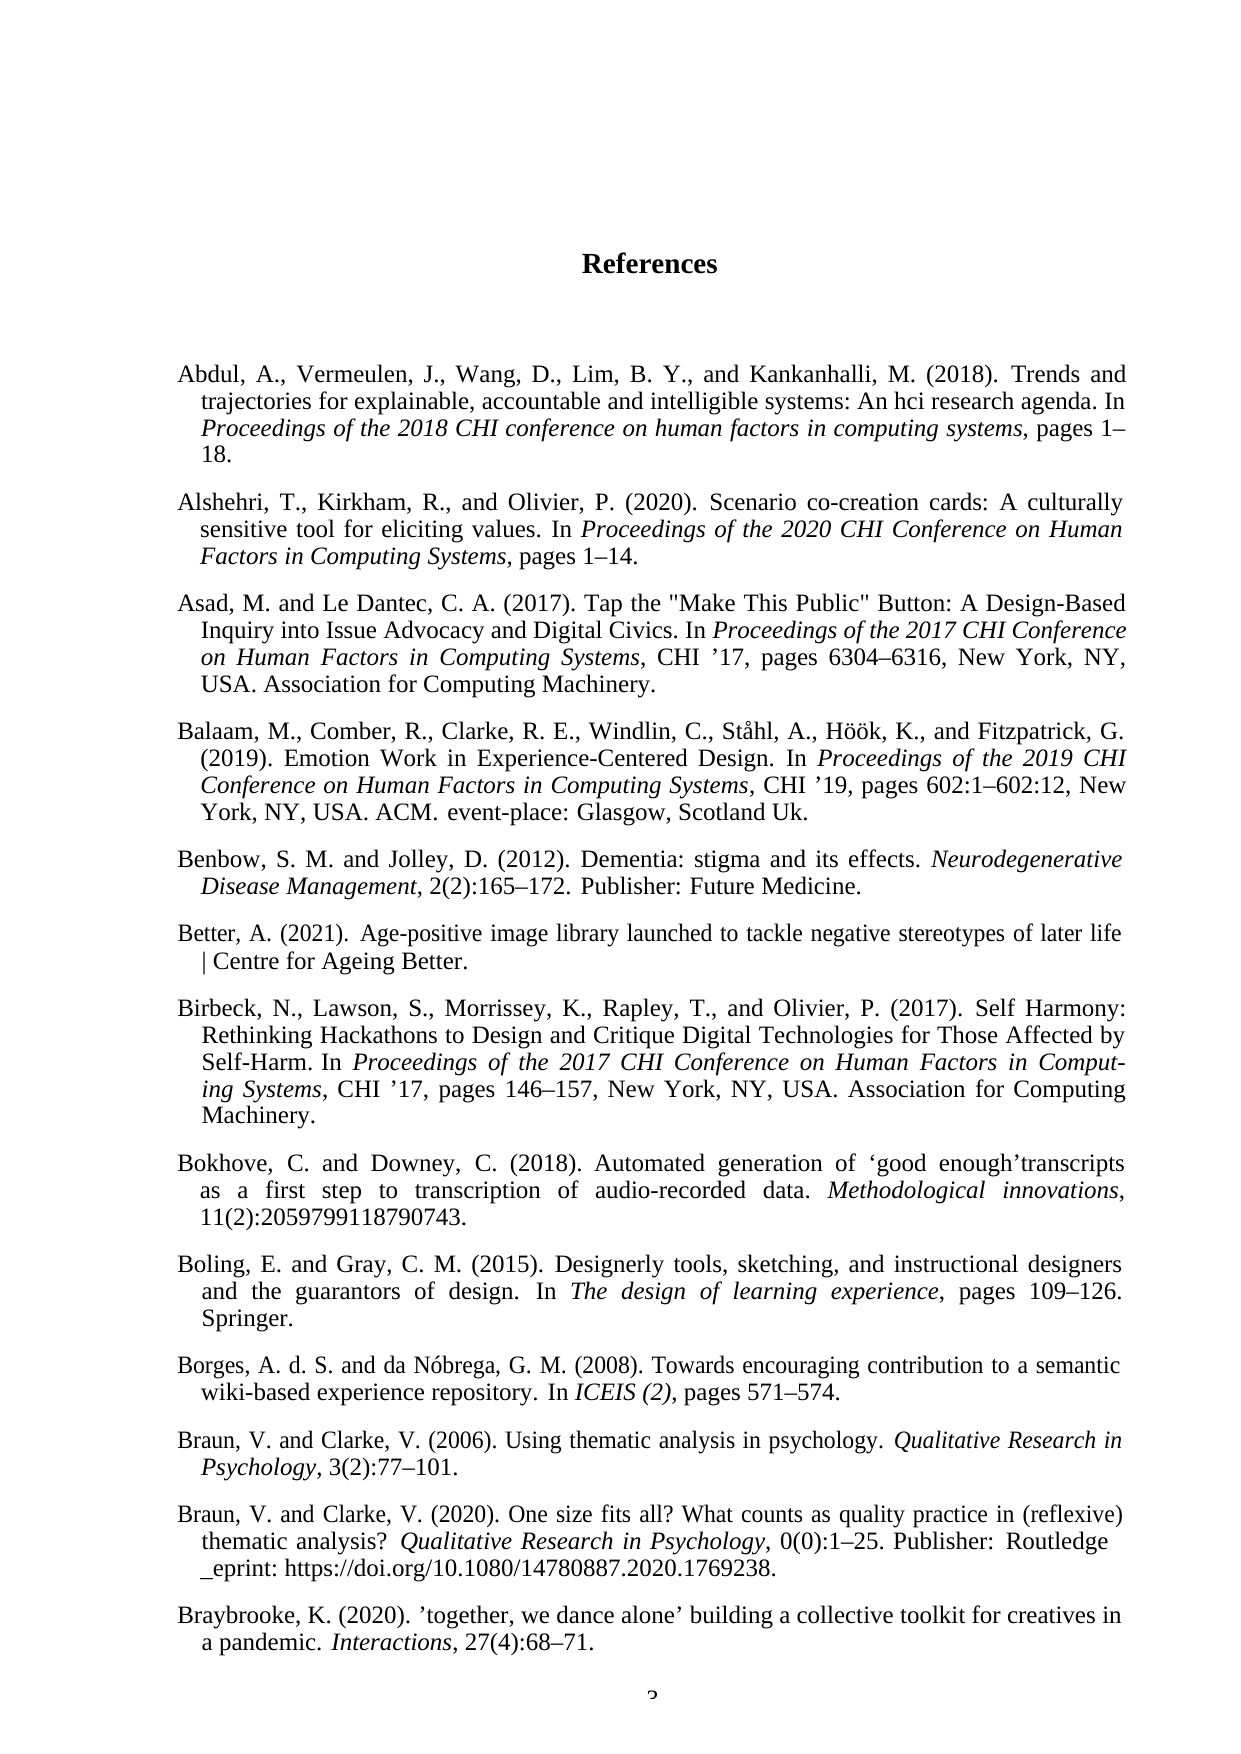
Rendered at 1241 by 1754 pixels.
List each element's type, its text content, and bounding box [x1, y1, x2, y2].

text Boling, E. and Gray, C. M. (2015). Designerly tools, sketching, and instructional designers and the guarantors of design. In The design of learning experience, pages 109–126. Springer. [177, 1252, 1122, 1332]
text Braybrooke, K. (2020). ’together, we dance alone’ building a collective toolkit for creatives in a pandemic. Interactions, 27(4):68–71. [177, 1603, 1122, 1656]
text _eprint: https://doi.org/10.1080/14780887.2020.1769238. [200, 1555, 1138, 1582]
text Balaam, M., Comber, R., Clarke, R. E., Windlin, C., Ståhl, A., Höök, K., and Fitzpatrick, G. (2019). Emotion Work in Experience-Centered Design. In Proceedings of the 2019 CHI Conference on Human Factors in Computing Systems, CHI ’19, pages 602:1–602:12, New York, NY, USA. ACM. event-place: Glasgow, Scotland Uk. [177, 718, 1127, 825]
text Bokhove, C. and Downey, C. (2018). Automated generation of ‘good enough’transcripts as a first step to transcription of audio-recorded data. Methodological innovations, 11(2):2059799118790743. [177, 1150, 1126, 1231]
text Braun, V. and Clarke, V. (2020). One size fits all? What counts as quality practice in (reflexive) thematic analysis? Qualitative Research in Psychology, 0(0):1–25. Publisher: Routledge [177, 1501, 1124, 1555]
text Birbeck, N., Lawson, S., Morrissey, K., Rapley, T., and Olivier, P. (2017). Self Harmony: Rethinking Hackathons to Design and Critique Digital Technologies for Those Affected by Self-Harm. In Proceedings of the 2017 CHI Conference on Human Factors in Comput- ing Systems, CHI ’17, pages 146–157, New York, NY, USA. Association for Computing Machinery. [177, 996, 1126, 1129]
text Asad, M. and Le Dantec, C. A. (2017). Tap the "Make This Public" Button: A Design-Based Inquiry into Issue Advocacy and Digital Civics. In Proceedings of the 2017 CHI Conference on Human Factors in Computing Systems, CHI ’17, pages 6304–6316, New York, NY, USA. Association for Computing Machinery. [177, 590, 1127, 697]
text Borges, A. d. S. and da Nóbrega, G. M. (2008). Towards encouraging contribution to a semantic wiki-based experience repository. In ICEIS (2), pages 571–574. [177, 1353, 1122, 1406]
text Better, A. (2021). Age-positive image library launched to tackle negative stereotypes of later life [161, 919, 1138, 947]
text Abdul, A., Vermeulen, J., Wang, D., Lim, B. Y., and Kankanhalli, M. (2018). Trends and trajectories for explainable, accountable and intelligible systems: An hci research agenda. In Proceedings of the 2018 CHI conference on human factors in computing systems, pages 1–18. [177, 361, 1126, 468]
text Braun, V. and Clarke, V. (2006). Using thematic analysis in psychology. Qualitative Research in Psychology, 3(2):77–101. [177, 1427, 1122, 1480]
subtitle References [161, 246, 1138, 279]
text Benbow, S. M. and Jolley, D. (2012). Dementia: stigma and its effects. Neurodegenerative Disease Management, 2(2):165–172. Publisher: Future Medicine. [177, 846, 1122, 900]
text | Centre for Ageing Better. [201, 947, 1138, 975]
text Alshehri, T., Kirkham, R., and Olivier, P. (2020). Scenario co-creation cards: A culturally sensitive tool for eliciting values. In Proceedings of the 2020 CHI Conference on Human Factors in Computing Systems, pages 1–14. [177, 489, 1123, 569]
